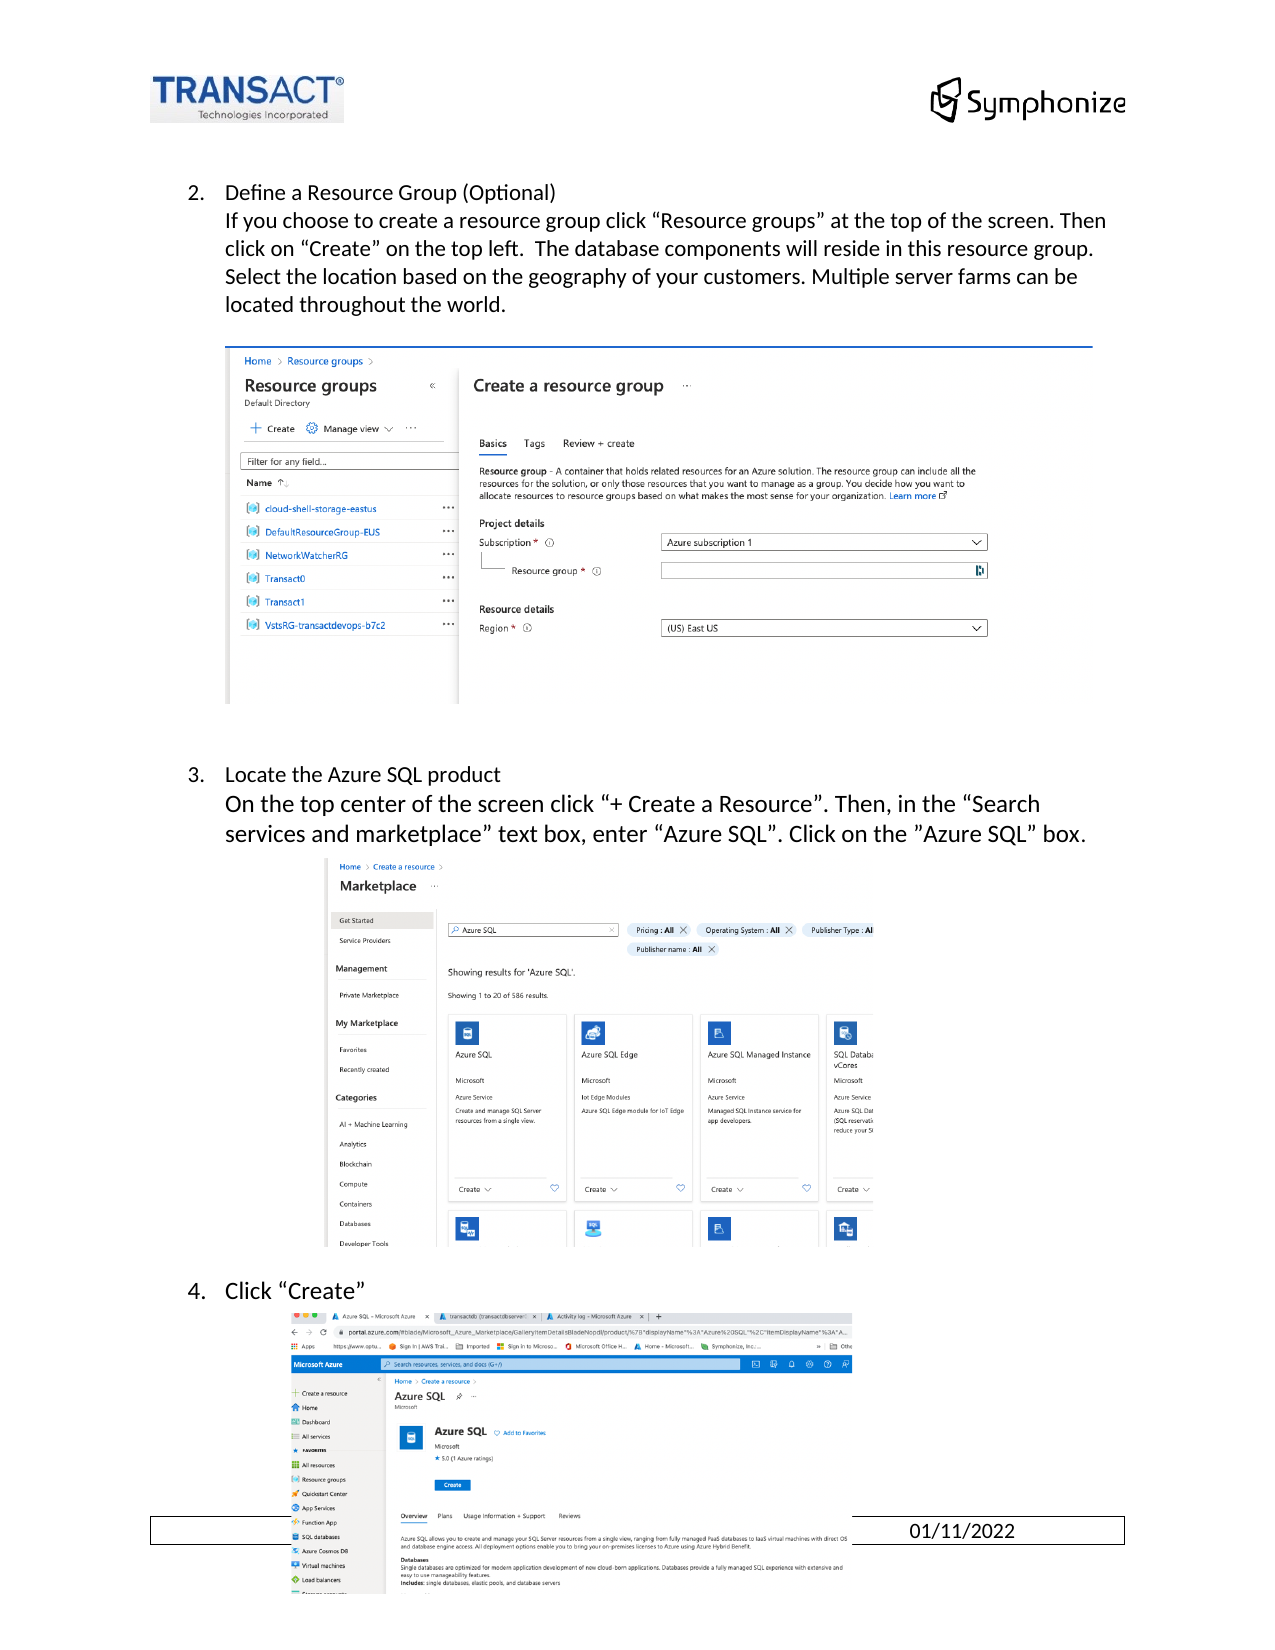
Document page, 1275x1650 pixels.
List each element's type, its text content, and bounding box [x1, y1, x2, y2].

picture [324, 858, 874, 1247]
picture [291, 1313, 853, 1594]
picture [225, 346, 1093, 704]
list On the top center of the screen click “+ Create a Resource”. Then, in the “Search services and marketplace” text box, enter “Azure SQL”. Click on the ”Azure SQL” box. [225, 788, 1125, 849]
picture [150, 75, 344, 123]
picture [930, 77, 1125, 123]
list Define a Resource Group (Optional) [187, 178, 1125, 206]
list If you choose to create a resource group click “Resource groups” at the top of the screen. Then click on “Create” on the top left. The database components will reside in this resource group. Select the location based on the geography of your customers. Multiple server farms can be located throughout the world. [225, 206, 1125, 318]
list Locate the Azure SQL product [187, 760, 1125, 788]
list Click “Create” [187, 1275, 1125, 1305]
